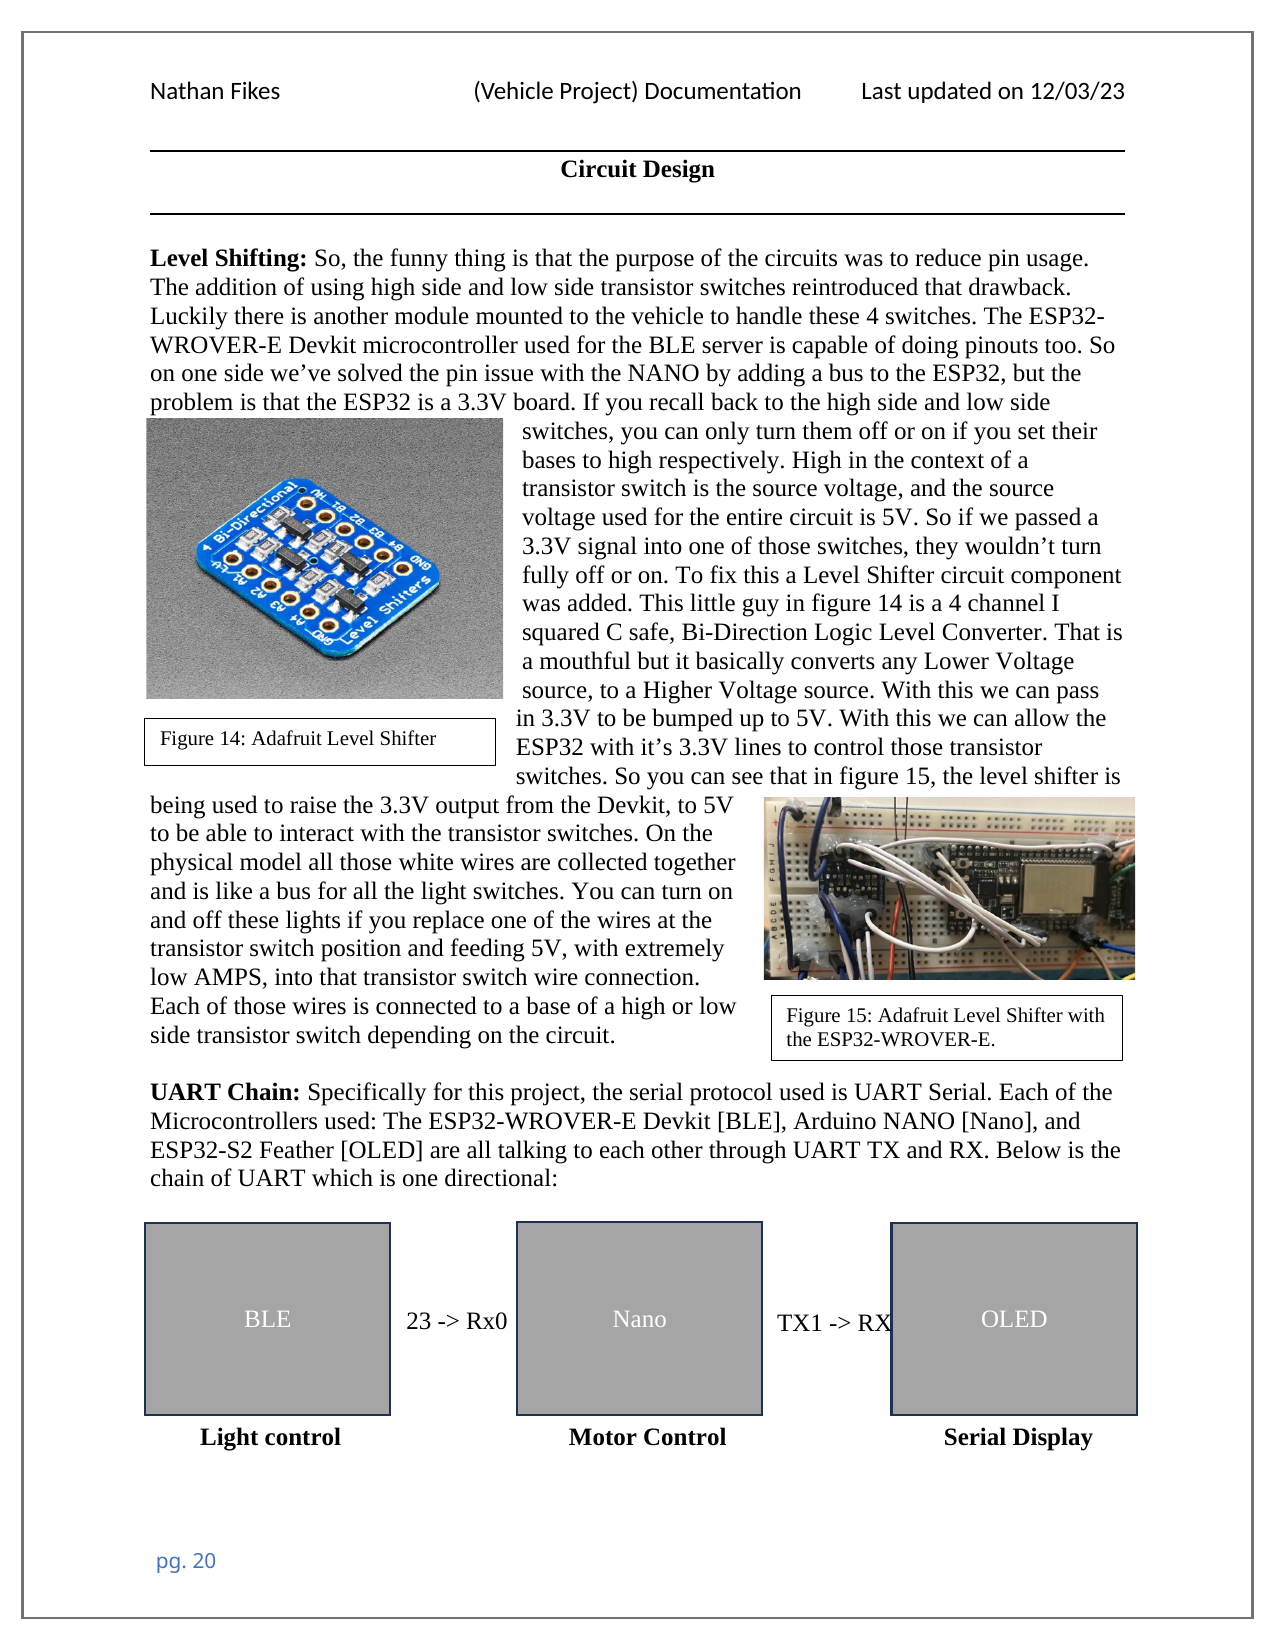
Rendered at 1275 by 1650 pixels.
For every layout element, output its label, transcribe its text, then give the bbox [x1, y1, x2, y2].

picture [144, 418, 503, 698]
text Level Shifting: So, the funny thing is that the purpose of the circuits was to reduce pin usage. The addition of using high side and low side transistor switches reintroduced that drawback. Luckily there is another module mounted to the vehicle to handle these 4 switches. The ESP32-WROVER-E Devkit microcontroller used for the BLE server is capable of doing pinouts too. So on one side we’ve solved the pin issue with the NANO by adding a bus to the ESP32, but the problem is that the ESP32 is a 3.3V board. If you recall back to the high side and low side switches, you can only turn them off or on if you set their bases to high respectively. High in the context of a transistor switch is the source voltage, and the source voltage used for the entire circuit is 5V. So if we passed a 3.3V signal into one of those switches, they wouldn’t turn fully off or on. To fix this a Level Shifter circuit component was added. This little guy in figure 14 is a 4 channel I squared C safe, Bi-Direction Logic Level Converter. That is a mouthful but it basically converts any Lower Voltage source, to a Higher Voltage source. With this we can pass in 3.3V to be bumped up to 5V. With this we can allow the ESP32 with it’s 3.3V lines to control those transistor switches. So you can see that in figure 15, the level shifter is being used to raise the 3.3V output from the Devkit, to 5V to be able to interact with the transistor switches. On the physical model all those white wires are collected together and is like a bus for all the light switches. You can turn on and off these lights if you replace one of the wires at the transistor switch position and feeding 5V, with extremely low AMPS, into that transistor switch wire connection. Each of those wires is connected to a base of a high or low side transistor switch depending on the circuit. [150, 243, 1125, 1048]
text Light control Motor Control Serial Display [150, 1422, 1125, 1451]
picture [762, 797, 1135, 979]
text Circuit Design [150, 152, 1125, 182]
text UART Chain: Specifically for this project, the serial protocol used is UART Serial. Each of the Microcontrollers used: The ESP32-WROVER-E Devkit [BLE], Arduino NANO [Nano], and ESP32-S2 Feather [OLED] are all talking to each other through UART TX and RX. Below is the chain of UART which is one directional: [150, 1077, 1125, 1192]
